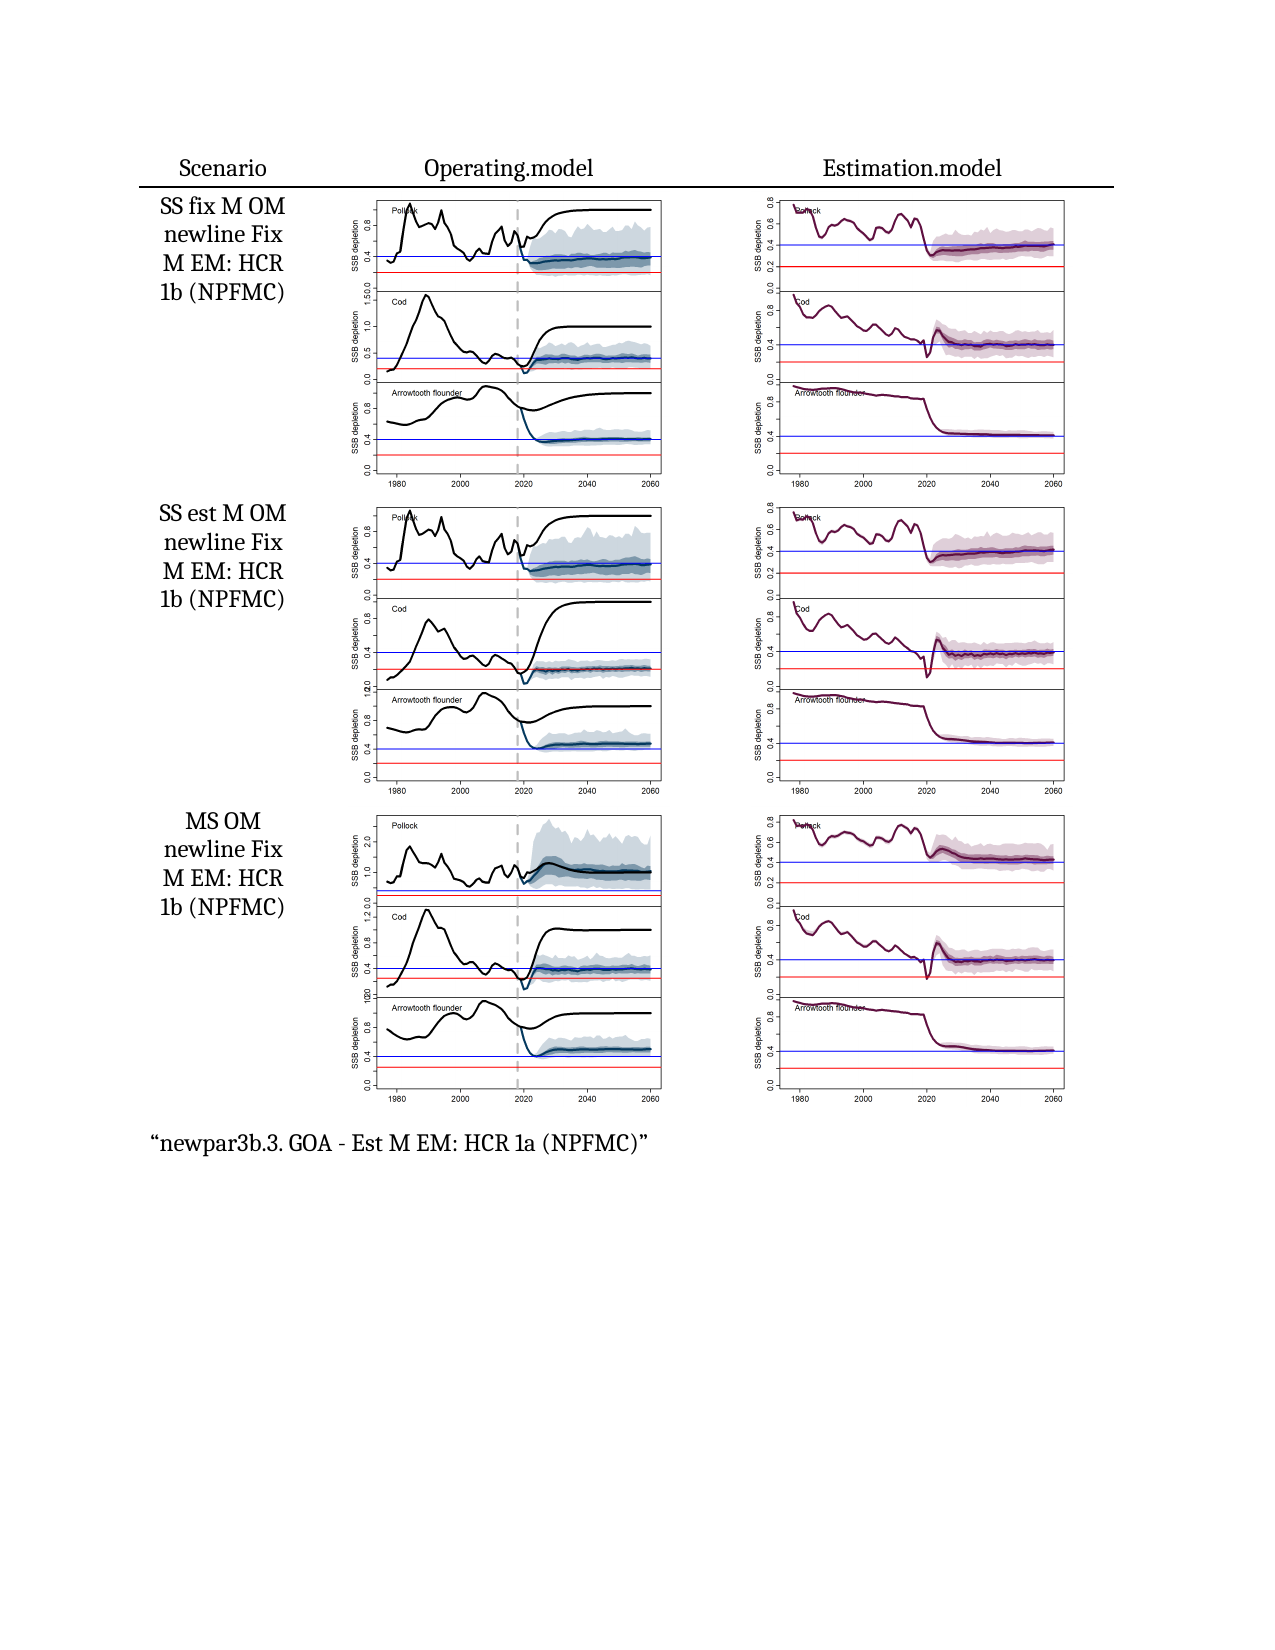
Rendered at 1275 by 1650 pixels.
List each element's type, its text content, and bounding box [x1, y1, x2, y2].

picture [750, 499, 1074, 799]
picture [347, 806, 671, 1107]
table_cell MS OM newline Fix M EM: HCR 1b (NPFMC) [139, 803, 307, 1110]
table_header Estimation.model [710, 150, 1114, 186]
table_cell [710, 188, 1114, 495]
table_cell [710, 495, 1114, 803]
picture [750, 806, 1074, 1107]
table_cell [307, 188, 710, 495]
picture [347, 191, 671, 492]
table_cell SS fix M OM newline Fix M EM: HCR 1b (NPFMC) [139, 188, 307, 495]
table_cell [710, 803, 1114, 1110]
picture [750, 191, 1074, 492]
table_cell [307, 495, 710, 803]
table_header Operating.model [307, 150, 710, 186]
table_cell SS est M OM newline Fix M EM: HCR 1b (NPFMC) [139, 495, 307, 803]
table_header Scenario [139, 150, 307, 186]
text “newpar3b.3. GOA - Est M EM: HCR 1a (NPFMC)” [150, 1129, 1125, 1158]
table_cell [307, 803, 710, 1110]
picture [347, 499, 671, 799]
